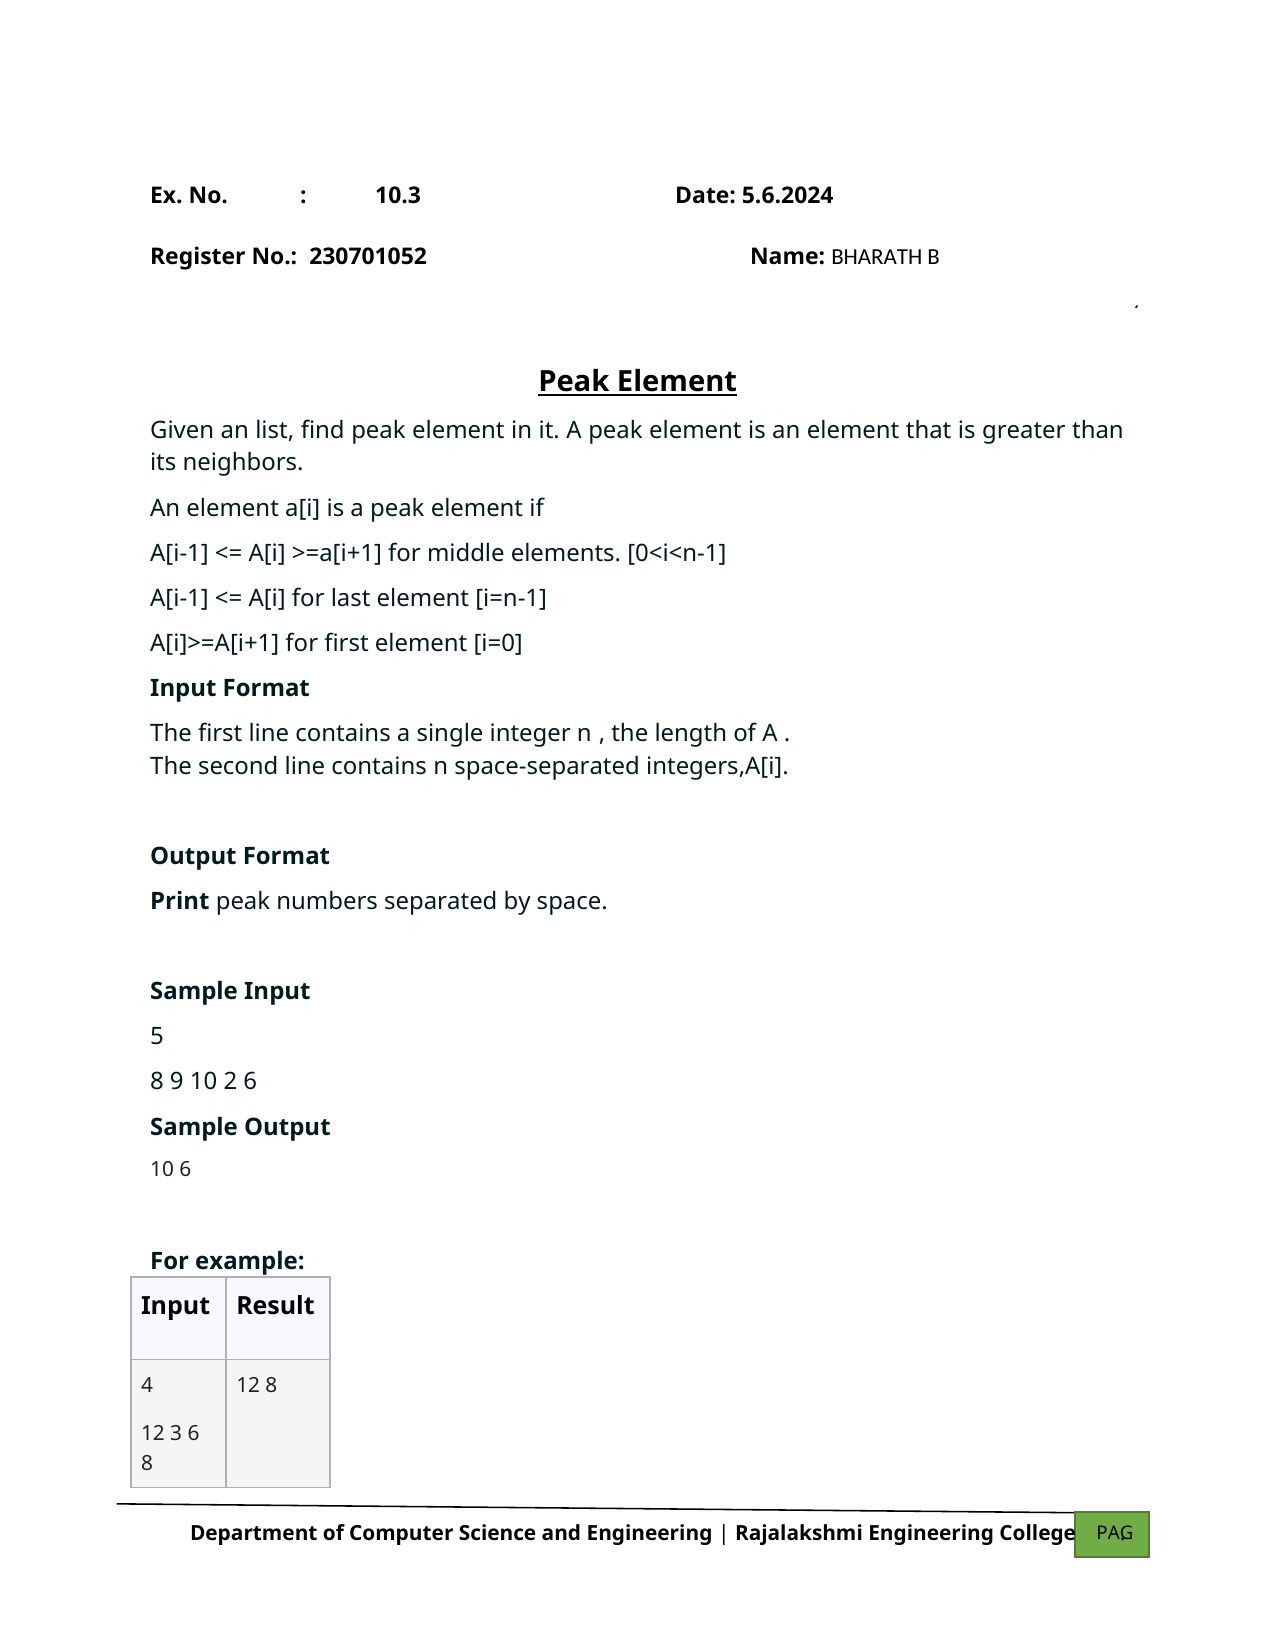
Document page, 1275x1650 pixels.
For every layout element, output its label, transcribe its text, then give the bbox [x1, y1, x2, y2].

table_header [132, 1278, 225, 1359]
text For example: [150, 1243, 1125, 1276]
text Sample Input [150, 974, 1125, 1007]
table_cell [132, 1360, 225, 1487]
text The first line contains a single integer n , the length of A . The second line contains n space-separated integers,A[i]. [150, 716, 1125, 781]
text Sample Output [150, 1109, 1125, 1142]
text Register No.: 230701052 Name: BHARATH B [150, 239, 1125, 271]
text Peak Element [150, 360, 1125, 400]
text 5 [150, 1019, 1125, 1052]
text 8 9 10 2 6 [150, 1064, 1125, 1097]
text Ex. No. : 10.3 Date: 5.6.2024 [150, 179, 1125, 210]
text Output Format [150, 839, 1125, 871]
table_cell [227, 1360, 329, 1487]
text A[i-1] <= A[i] for last element [i=n-1] [150, 581, 1125, 613]
text An element a[i] is a peak element if [150, 490, 1125, 523]
text A[i-1] <= A[i] >=a[i+1] for middle elements. [0<i<n-1] [150, 535, 1125, 568]
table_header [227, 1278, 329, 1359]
text Given an list, find peak element in it. A peak element is an element that is greater than its neighbors. [150, 413, 1125, 478]
text Print peak numbers separated by space. [150, 884, 1125, 916]
text 10 6 [150, 1154, 1125, 1183]
text Input Format [150, 671, 1125, 703]
text A[i]>=A[i+1] for first element [i=0] [150, 626, 1125, 658]
